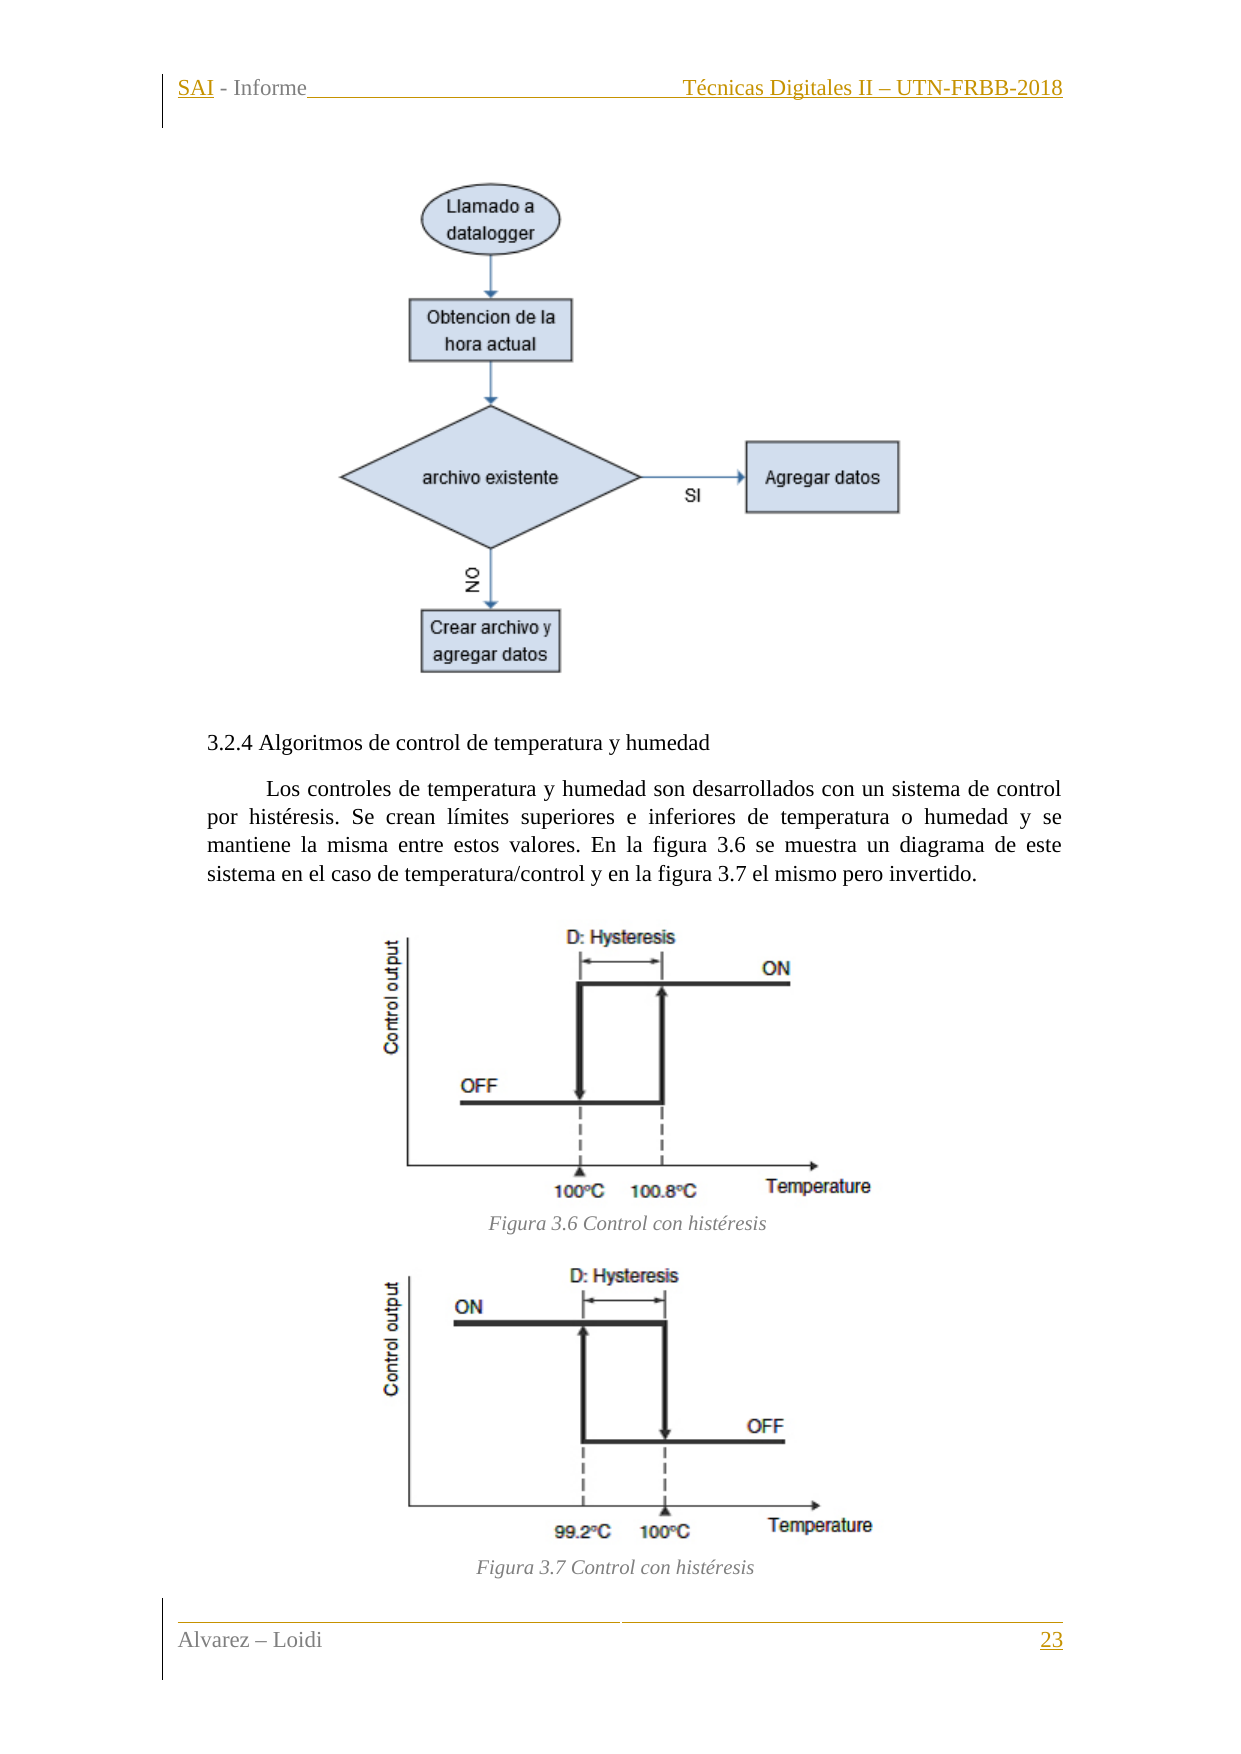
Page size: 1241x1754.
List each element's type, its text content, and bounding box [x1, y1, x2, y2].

picture [357, 919, 897, 1212]
picture [346, 1256, 909, 1551]
text Los controles de temperatura y humedad son desarrollados con un sistema de control por histéresis. Se crean límites superiores e inferiores de temperatura o humedad y se mantiene la misma entre estos valores. En la figura 3.6 se muestra un diagrama de este sistema en el caso de temperatura/control y en la figura 3.7 el mismo pero invertido. [207, 774, 1063, 886]
picture [304, 147, 935, 709]
